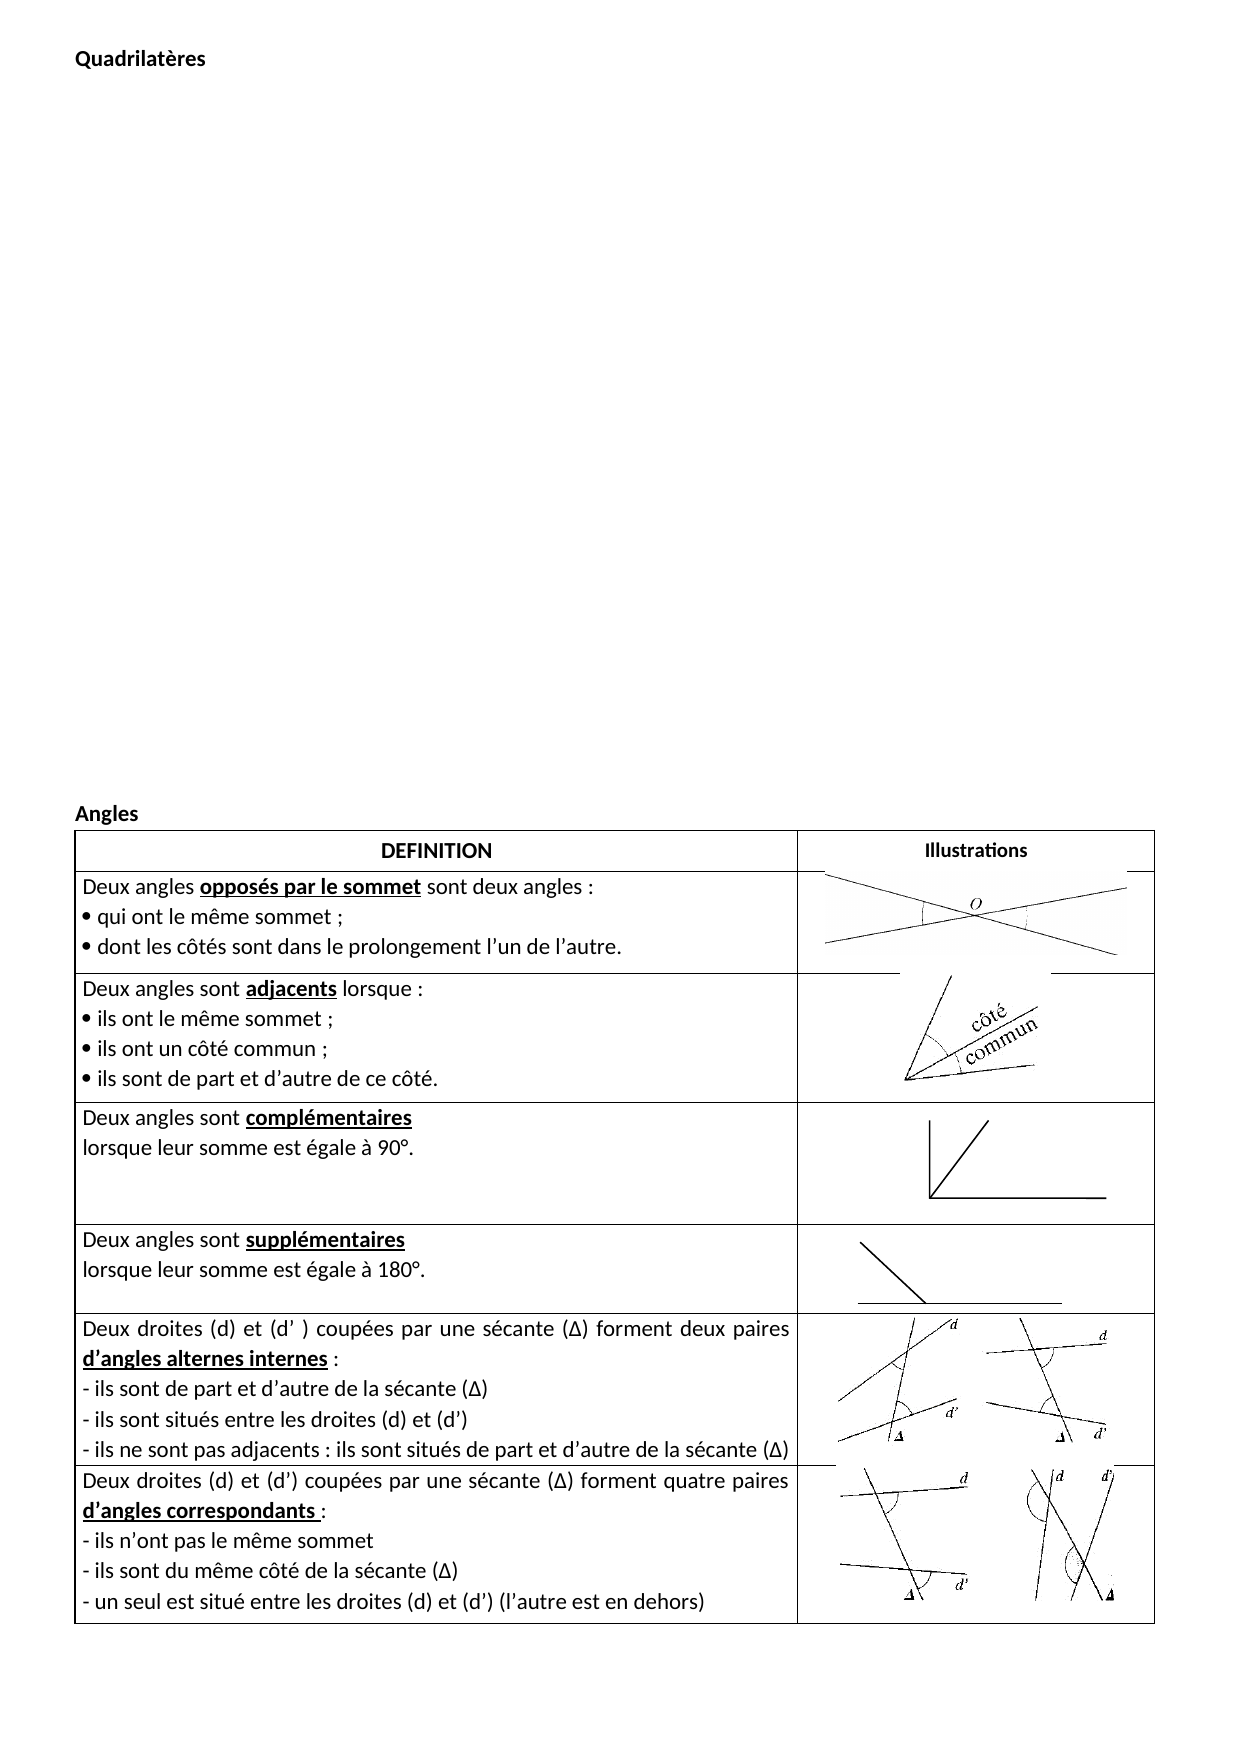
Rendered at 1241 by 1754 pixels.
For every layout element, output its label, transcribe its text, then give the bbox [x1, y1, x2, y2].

picture [825, 871, 1127, 955]
table_cell [798, 1103, 1154, 1224]
table_cell [798, 974, 1154, 1102]
text Angles [75, 799, 1167, 828]
table_cell Deux angles sont supplémentaires lorsque leur somme est égale à 180°. [76, 1225, 797, 1313]
table_cell [798, 1466, 1154, 1622]
table_cell [798, 1314, 1154, 1465]
table_cell [798, 872, 1154, 973]
table_header Illustrations [798, 831, 1154, 871]
text Quadrilatères [75, 44, 1167, 72]
table_cell Deux droites (d) et (d’) coupées par une sécante (∆) forment quatre paires d’angles correspondants : - ils n’ont pas le même sommet - ils sont du même côté de la sécante (∆) - un seul est situé entre les droites (d) et (d’) (l’autre est en dehors) [76, 1466, 797, 1622]
table_cell Deux droites (d) et (d’ ) coupées par une sécante (∆) forment deux paires d’angles alternes internes : - ils sont de part et d’autre de la sécante (∆) - ils sont situés entre les droites (d) et (d’) - ils ne sont pas adjacents : ils sont situés de part et d’autre de la sécante (∆) [76, 1314, 797, 1465]
table_cell Deux angles sont complémentaires lorsque leur somme est égale à 90°. [76, 1103, 797, 1224]
table_cell [798, 1225, 1154, 1313]
picture [836, 1465, 1114, 1603]
table_header DEFINITION [76, 831, 797, 871]
table_cell Deux angles opposés par le sommet sont deux angles : qui ont le même sommet ; dont les côtés sont dans le prolongement l’un de l’autre. [76, 872, 797, 973]
picture [900, 973, 1051, 1083]
picture [838, 1317, 1113, 1447]
table_cell Deux angles sont adjacents lorsque : ils ont le même sommet ; ils ont un côté commun ; ils sont de part et d’autre de ce côté. [76, 974, 797, 1102]
